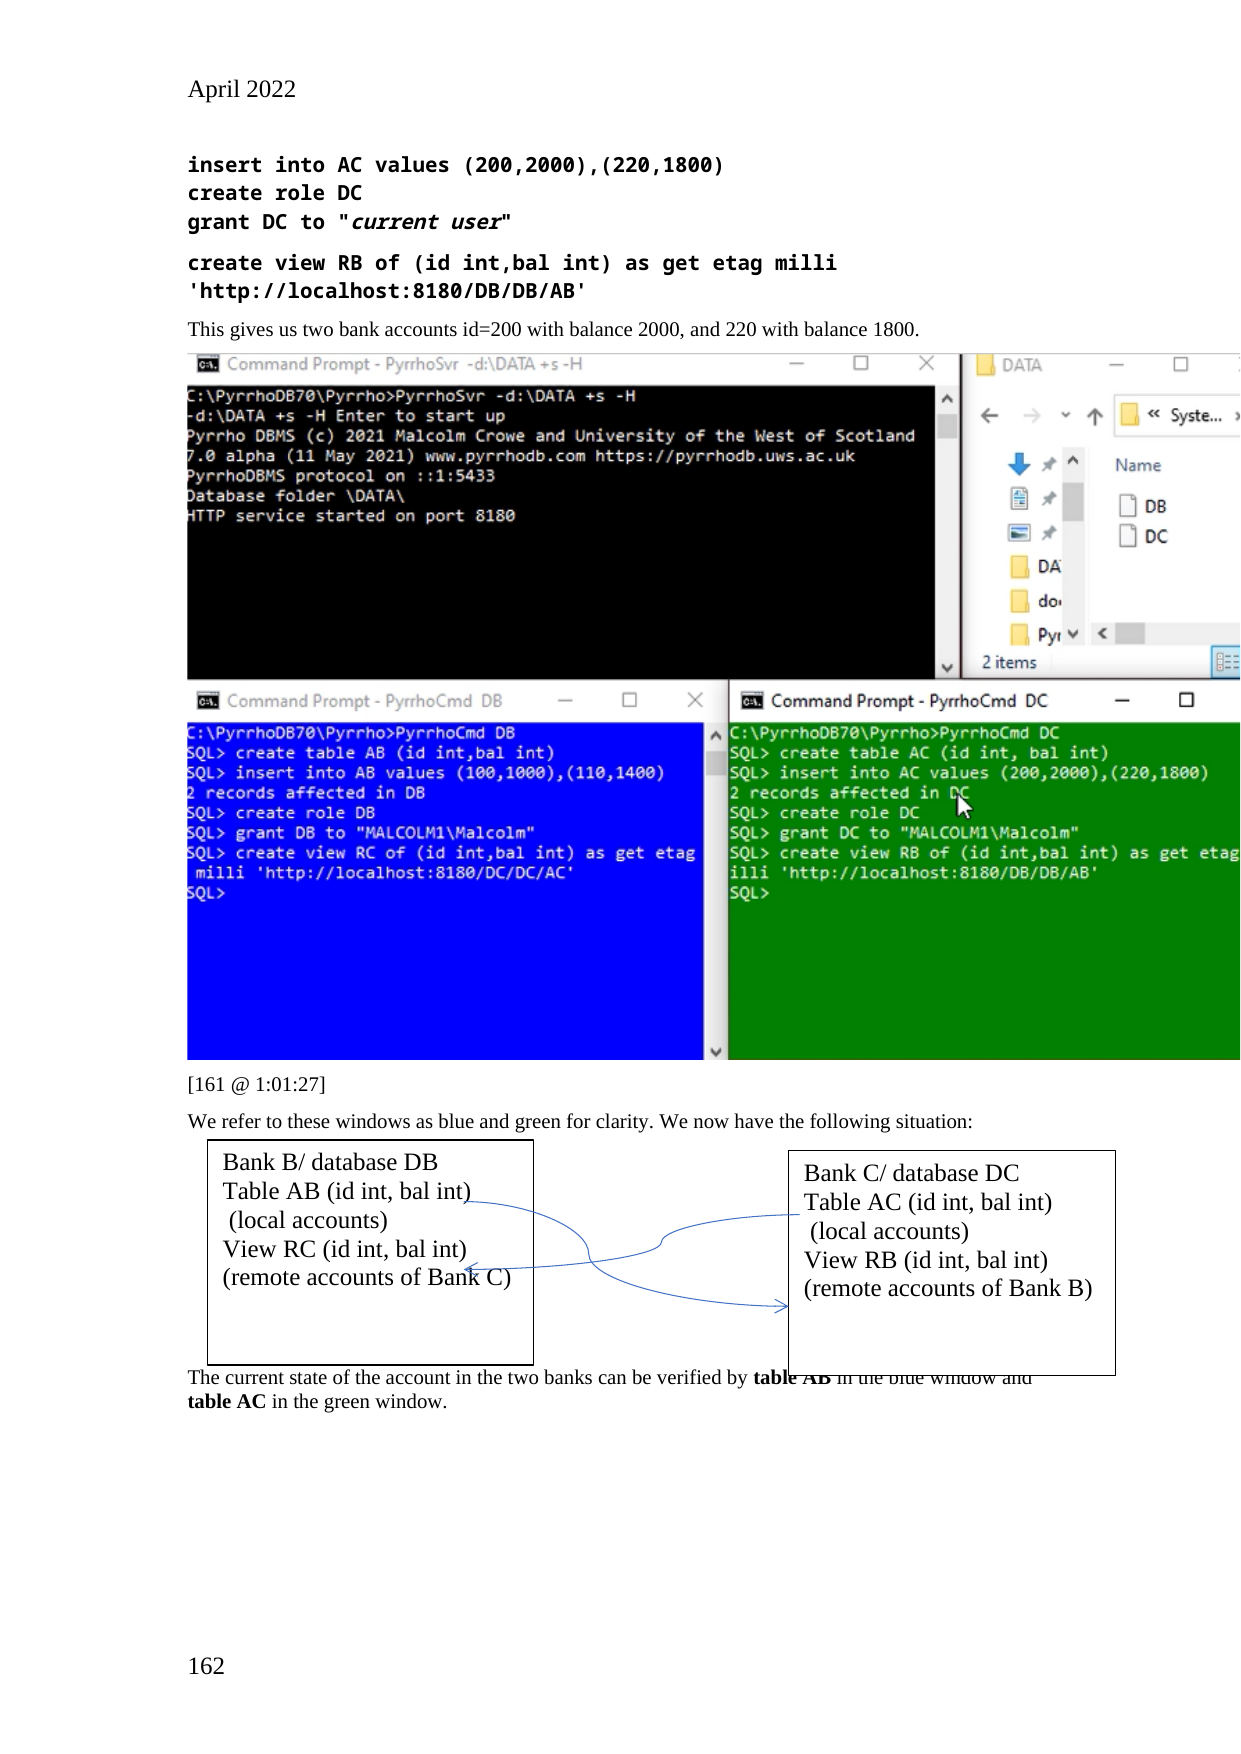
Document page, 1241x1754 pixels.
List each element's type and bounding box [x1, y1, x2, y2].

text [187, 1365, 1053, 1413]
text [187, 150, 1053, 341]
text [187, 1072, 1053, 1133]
picture [187, 353, 1241, 1060]
